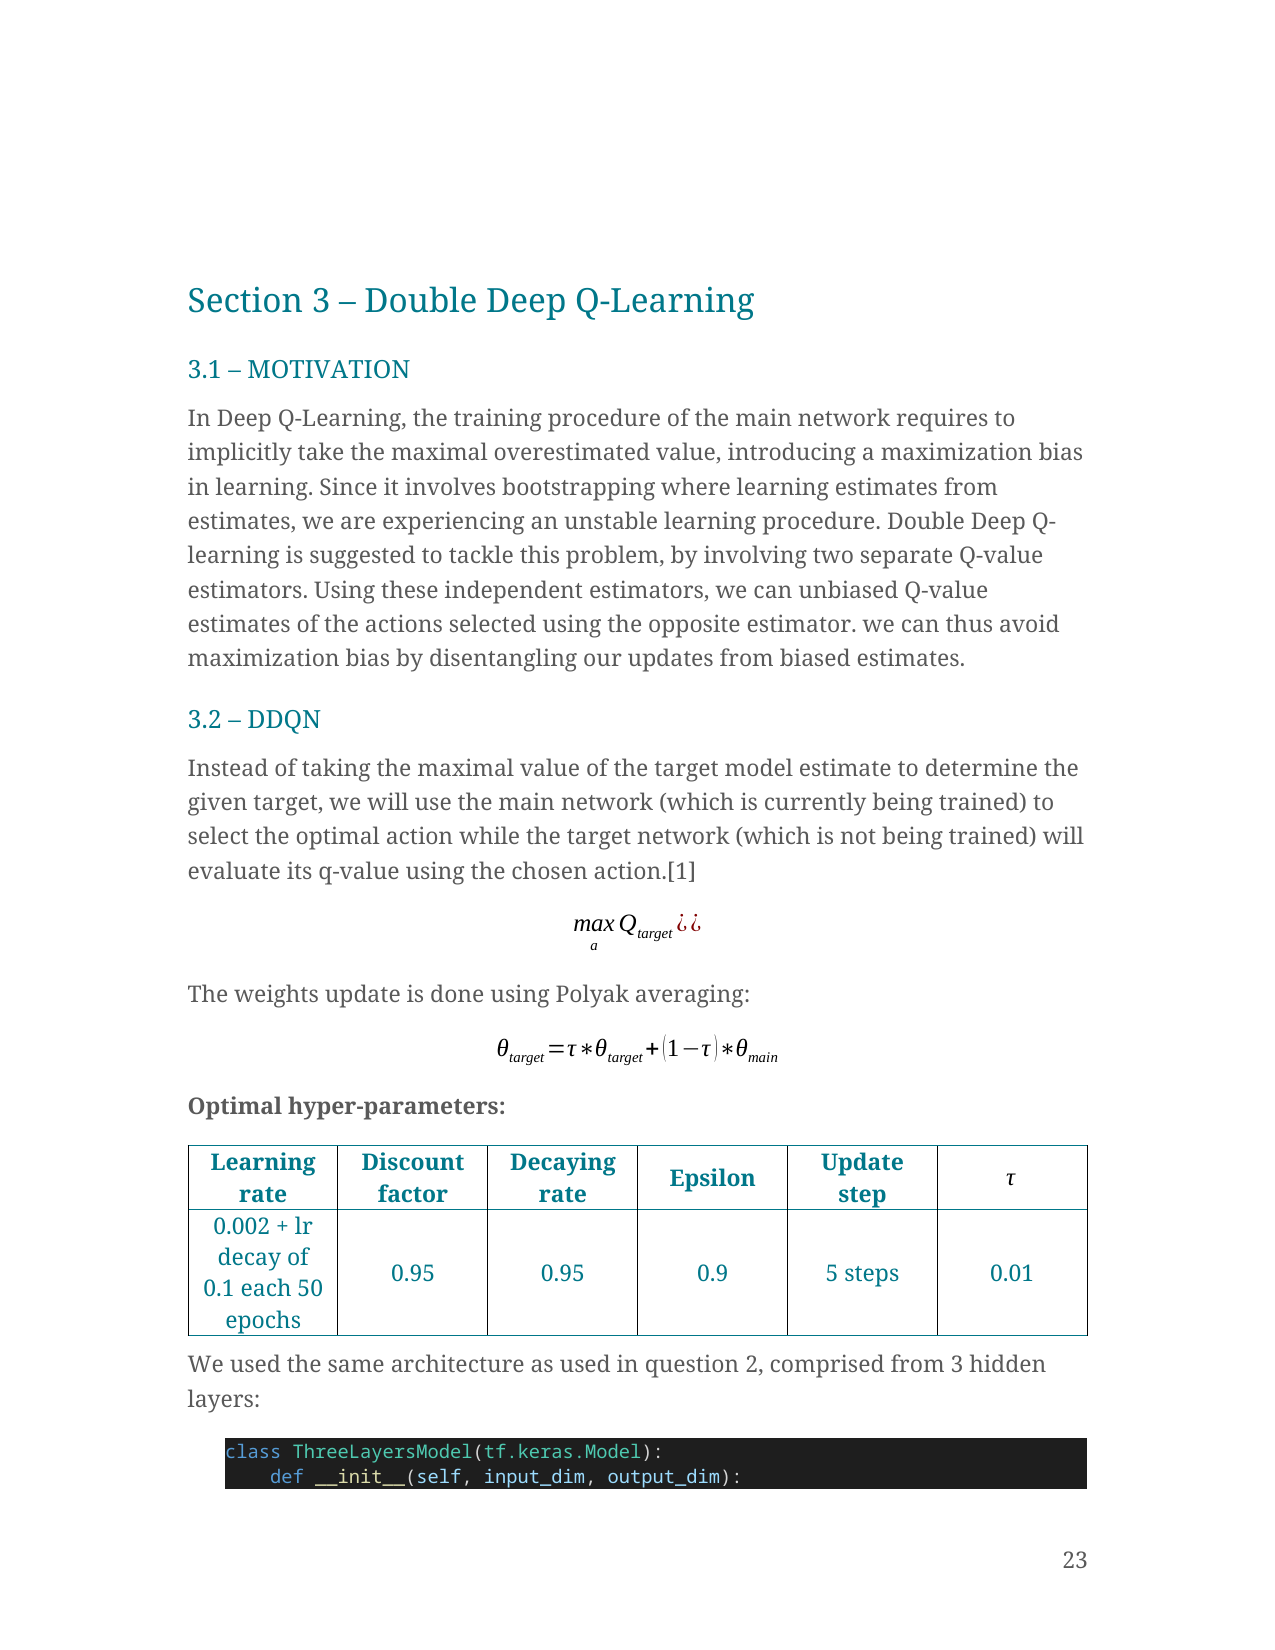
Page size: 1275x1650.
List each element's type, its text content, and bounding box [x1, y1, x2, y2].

subtitle 3.2 – DDQN [187, 702, 1087, 736]
subtitle Section 3 – Double Deep Q-Learning [187, 277, 1087, 322]
text We used the same architecture as used in question 2, comprised from 3 hidden layers: [187, 1348, 1087, 1414]
table_header Epsilon [638, 1146, 787, 1209]
text Instead of taking the maximal value of the target model estimate to determine the given target, we will use the main network (which is currently being trained) to select the optimal action while the target network (which is not being trained) will evaluate its q-value using the chosen action.[1] [187, 752, 1087, 886]
table_header [938, 1146, 1087, 1209]
text In Deep Q-Learning, the training procedure of the main network requires to implicitly take the maximal overestimated value, introducing a maximization bias in learning. Since it involves bootstrapping where learning estimates from estimates, we are experiencing an unstable learning procedure. Double Deep Q-learning is suggested to tackle this problem, by involving two separate Q-value estimators. Using these independent estimators, we can unbiased Q-value estimates of the actions selected using the opposite estimator. we can thus avoid maximization bias by disentangling our updates from biased estimates. [187, 402, 1087, 673]
table_header Update step [788, 1146, 937, 1209]
table_cell 0.9 [638, 1210, 787, 1335]
table_cell 0.95 [488, 1210, 637, 1335]
text Optimal hyper-parameters: [187, 1090, 1087, 1121]
table_cell 5 steps [788, 1210, 937, 1335]
text def __init__(self, input_dim, output_dim): [225, 1463, 1087, 1489]
subtitle 3.1 – Motivation [187, 352, 1087, 386]
table_header Discount factor [338, 1146, 487, 1209]
table_cell 0.95 [338, 1210, 487, 1335]
table_cell 0.01 [938, 1210, 1087, 1335]
table_header Learning rate [189, 1146, 337, 1209]
table_cell 0.002 + lr decay of 0.1 each 50 epochs [189, 1210, 337, 1335]
text class ThreeLayersModel(tf.keras.Model): [225, 1438, 1087, 1463]
table_header Decaying rate [488, 1146, 637, 1209]
text The weights update is done using Polyak averaging: [187, 978, 1087, 1009]
